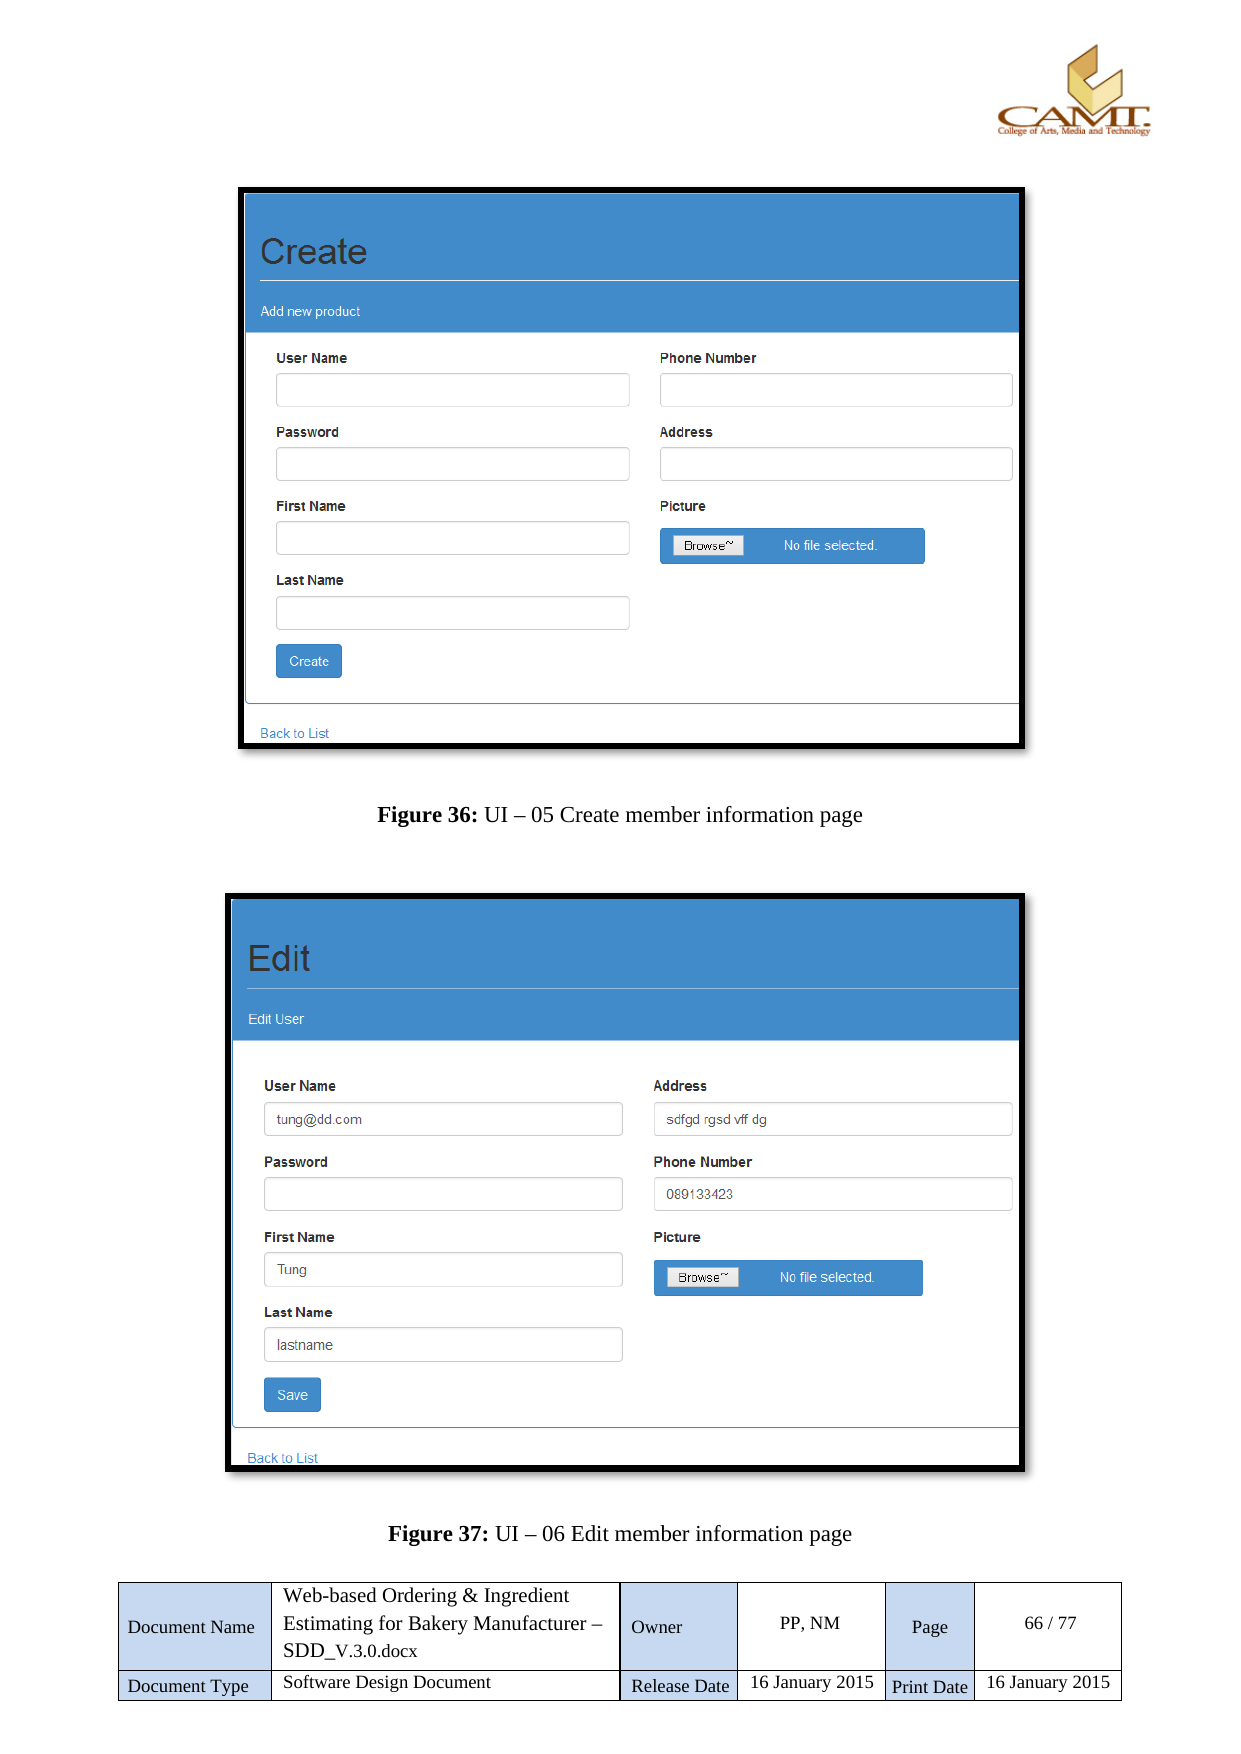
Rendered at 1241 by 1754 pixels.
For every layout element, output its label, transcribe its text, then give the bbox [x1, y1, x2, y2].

picture [244, 193, 1019, 743]
picture [989, 37, 1155, 138]
picture [231, 899, 1019, 1465]
text Figure 36: UI – 05 Create member information page [150, 801, 1090, 827]
list Figure 37: UI – 06 Edit member information page [150, 1519, 1090, 1546]
